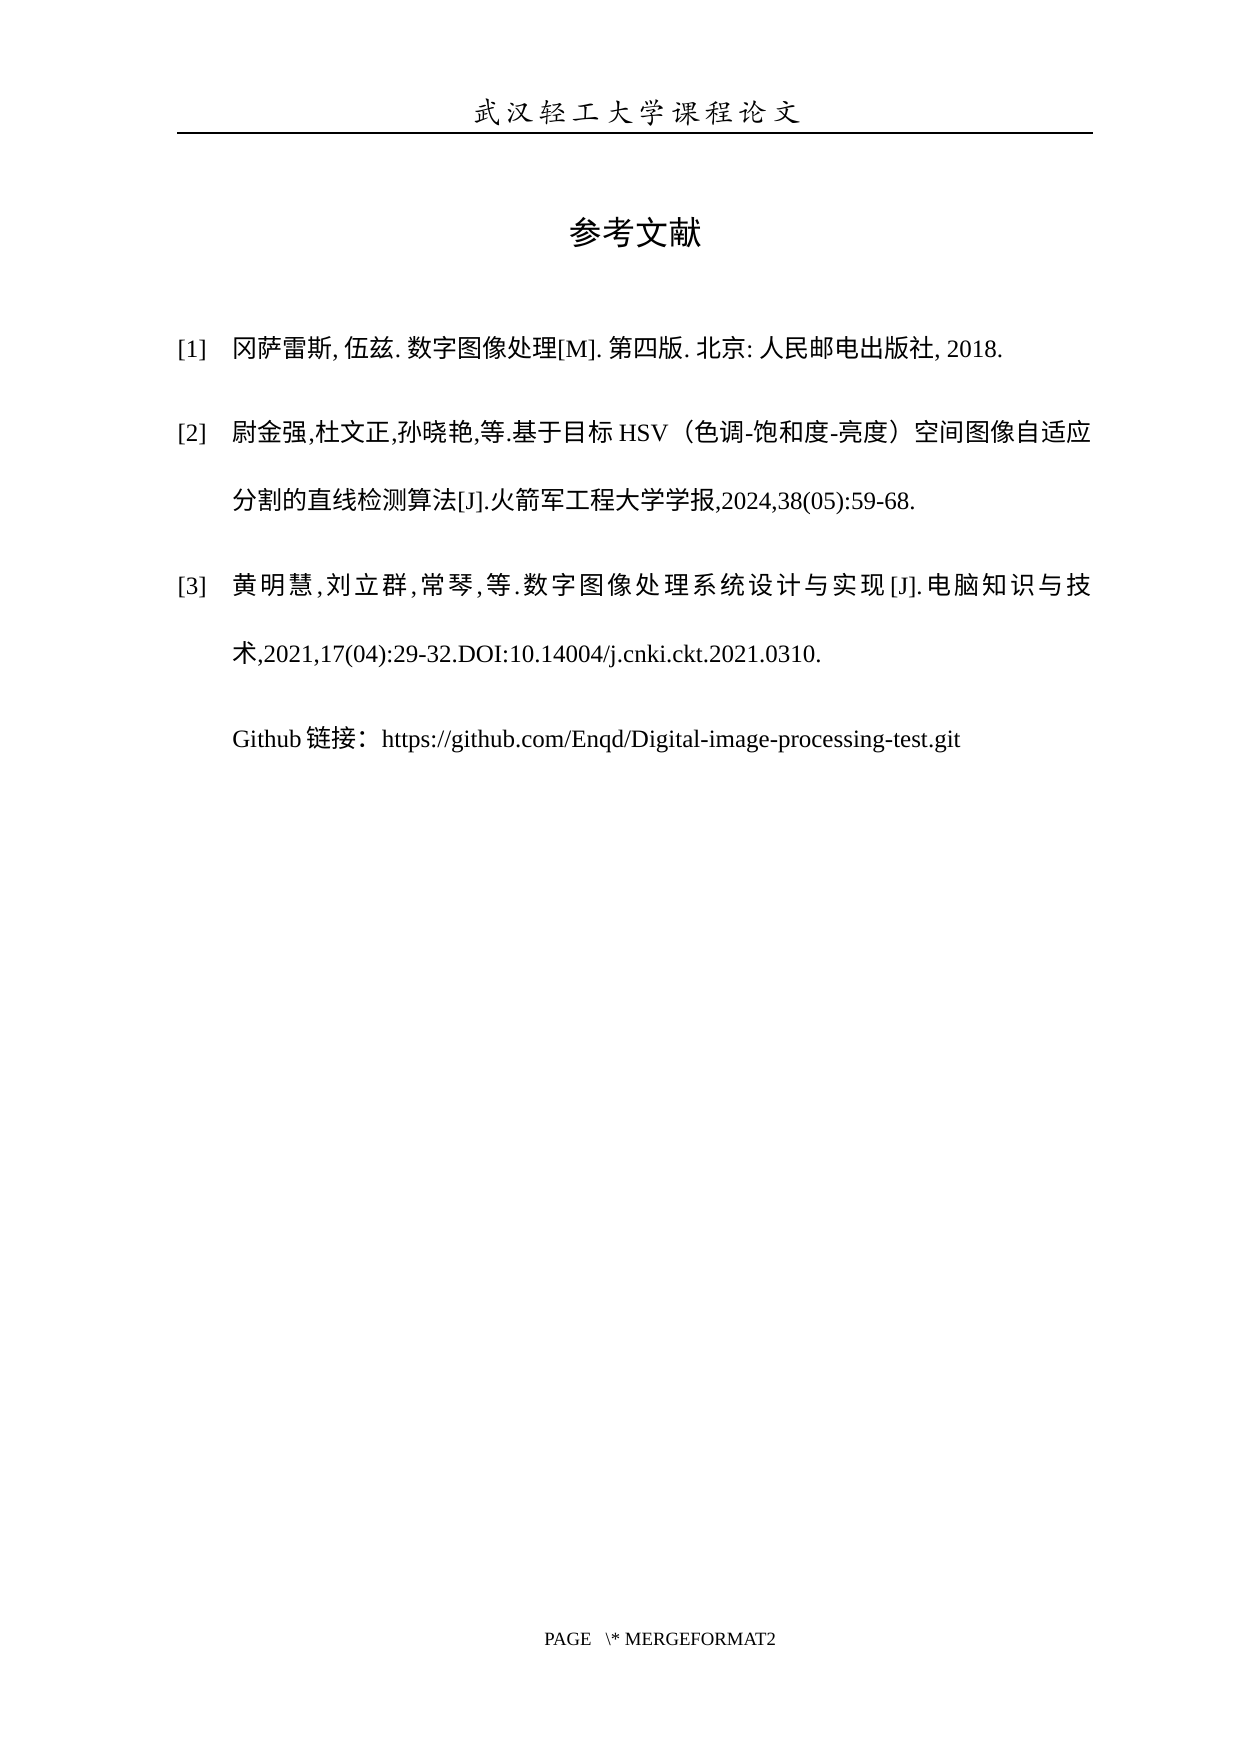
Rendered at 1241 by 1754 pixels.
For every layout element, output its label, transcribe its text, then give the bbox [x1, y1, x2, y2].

subtitle 参考文献 [177, 196, 1093, 264]
text 黄明慧,刘立群,常琴,等.数字图像处理系统设计与实现[J].电脑知识与技术,2021,17(04):29-32.DOI:10.14004/j.cnki.ckt.2021.0310. [177, 550, 1093, 686]
text 尉金强,杜文正,孙晓艳,等.基于目标HSV（色调-饱和度-亮度）空间图像自适应分割的直线检测算法[J].火箭军工程大学学报,2024,38(05):59-68. [177, 397, 1093, 533]
text 冈萨雷斯, 伍兹. 数字图像处理[M]. 第四版. 北京: 人民邮电出版社, 2018. [177, 312, 1093, 380]
list Github链接：https://github.com/Enqd/Digital-image-processing-test.git [232, 703, 1093, 771]
